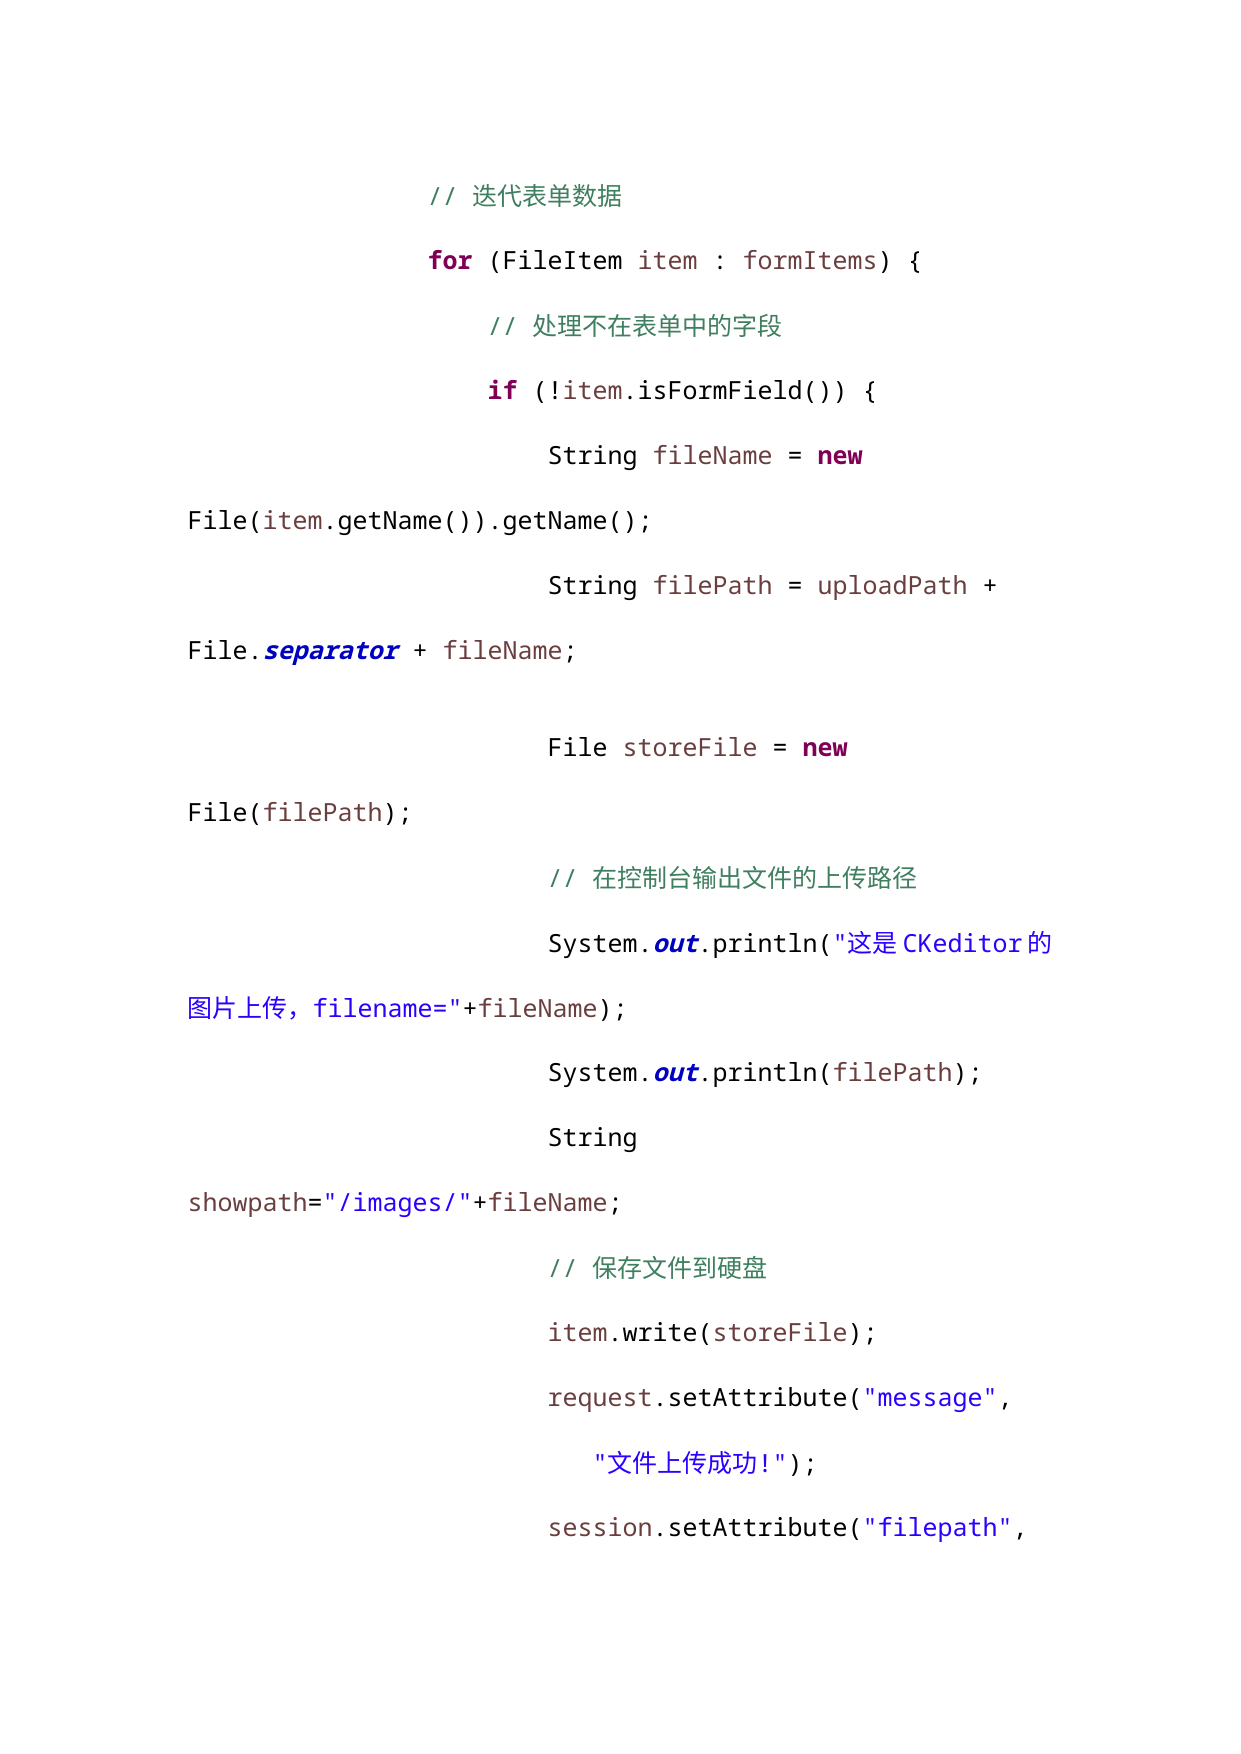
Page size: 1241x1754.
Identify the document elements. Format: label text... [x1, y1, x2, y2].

text System.out.println("这是CKeditor的图片上传，filename="+fileName); [187, 909, 1053, 1039]
text if (!item.isFormField()) { [187, 357, 1053, 422]
text "文件上传成功!"); [187, 1429, 1053, 1494]
text for (FileItem item : formItems) { [187, 227, 1053, 292]
text // 在控制台输出文件的上传路径 [187, 844, 1053, 909]
text System.out.println(filePath); [187, 1039, 1053, 1104]
text // 保存文件到硬盘 [187, 1234, 1053, 1299]
text // 迭代表单数据 [187, 162, 1053, 227]
text String fileName = new File(item.getName()).getName(); [187, 422, 1053, 552]
text item.write(storeFile); [187, 1299, 1053, 1364]
text String showpath="/images/"+fileName; [187, 1104, 1053, 1234]
text // 处理不在表单中的字段 [187, 292, 1053, 357]
text File storeFile = new File(filePath); [187, 714, 1053, 844]
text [187, 1494, 1053, 1559]
text request.setAttribute("message", [187, 1364, 1053, 1429]
text String filePath = uploadPath + File.separator + fileName; [187, 552, 1053, 682]
